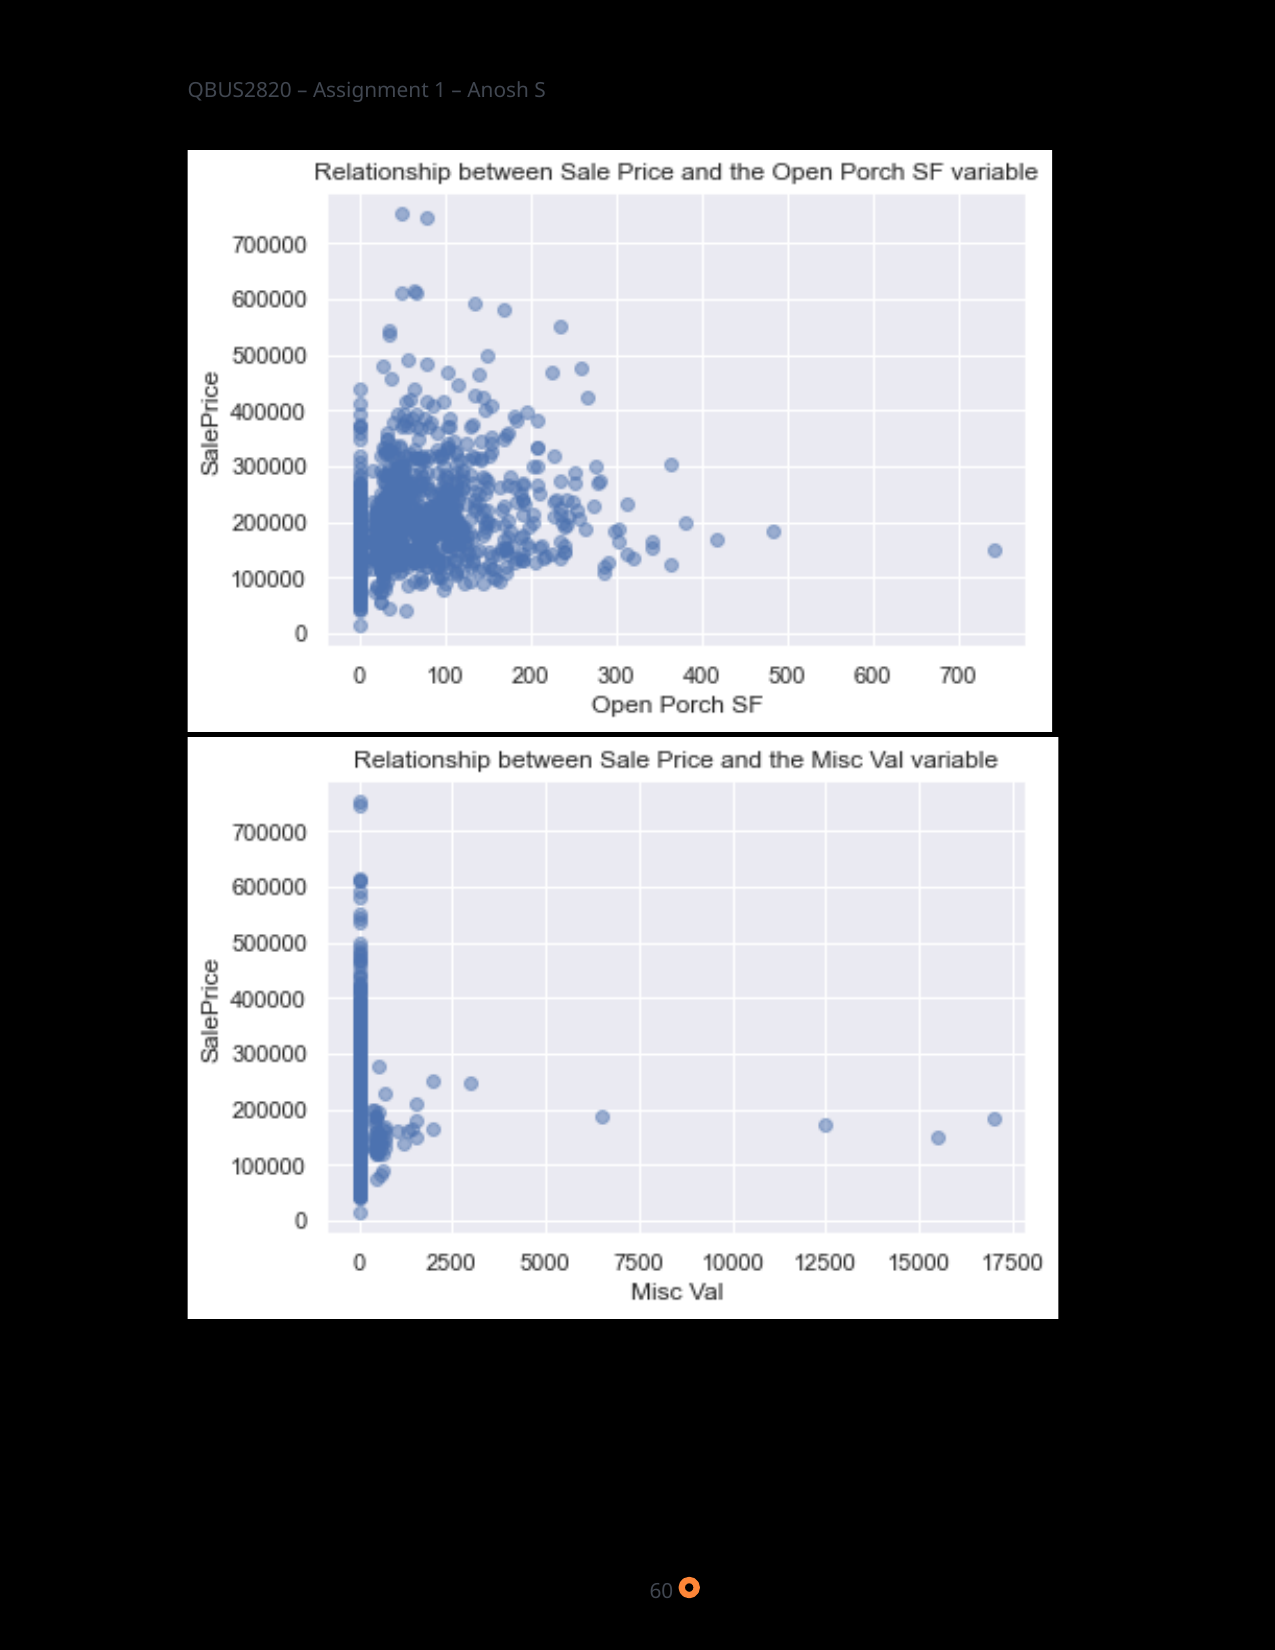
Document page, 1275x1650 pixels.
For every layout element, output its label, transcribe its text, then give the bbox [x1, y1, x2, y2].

picture [187, 150, 1053, 732]
picture [187, 737, 1059, 1319]
